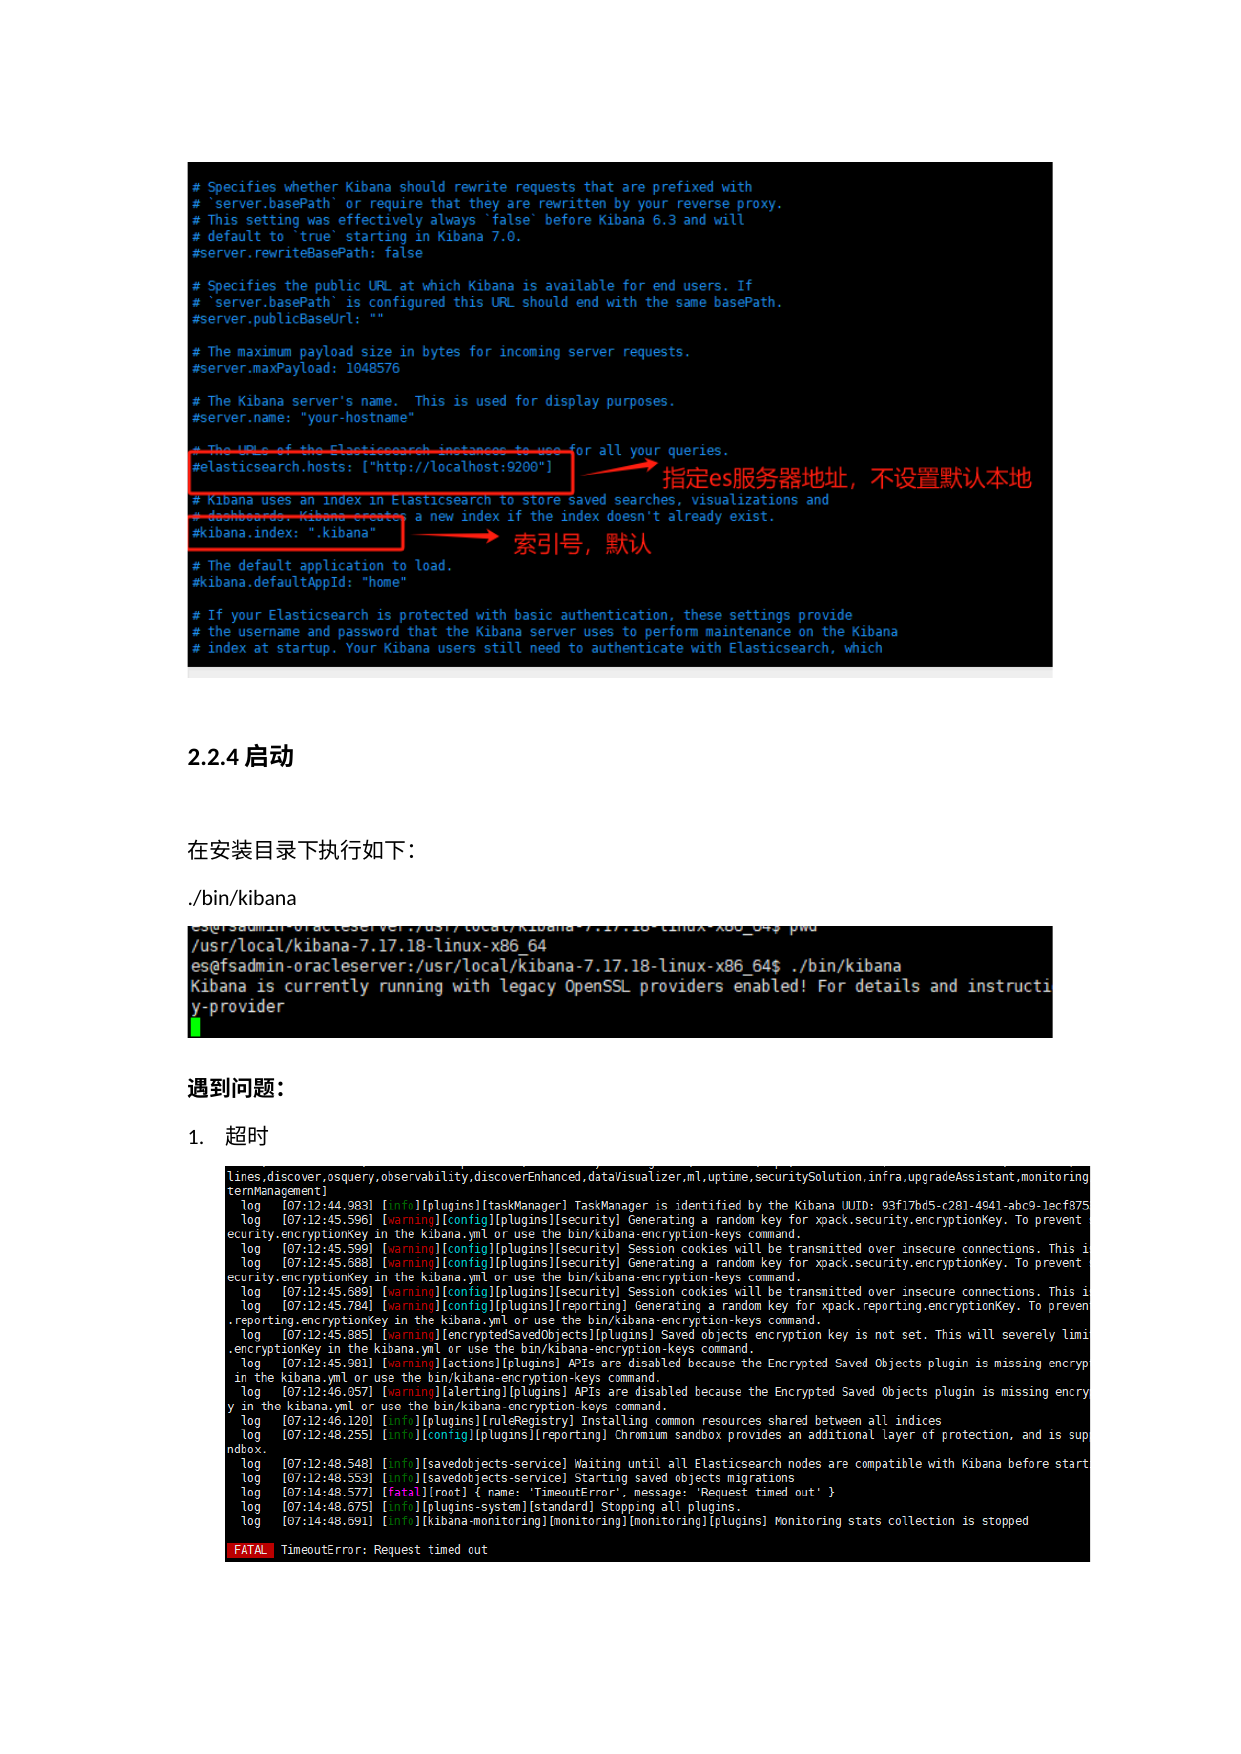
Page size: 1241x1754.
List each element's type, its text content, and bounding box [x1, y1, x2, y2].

subtitle 2.2.4启动 [187, 722, 1053, 787]
picture [187, 926, 1053, 1038]
picture [187, 162, 1053, 678]
picture [225, 1166, 1091, 1562]
text ./bin/kibana [187, 881, 1053, 913]
text 在安装目录下执行如下： [187, 833, 1053, 865]
text 遇到问题： [187, 1070, 1053, 1103]
list 超时 [187, 1118, 1053, 1151]
